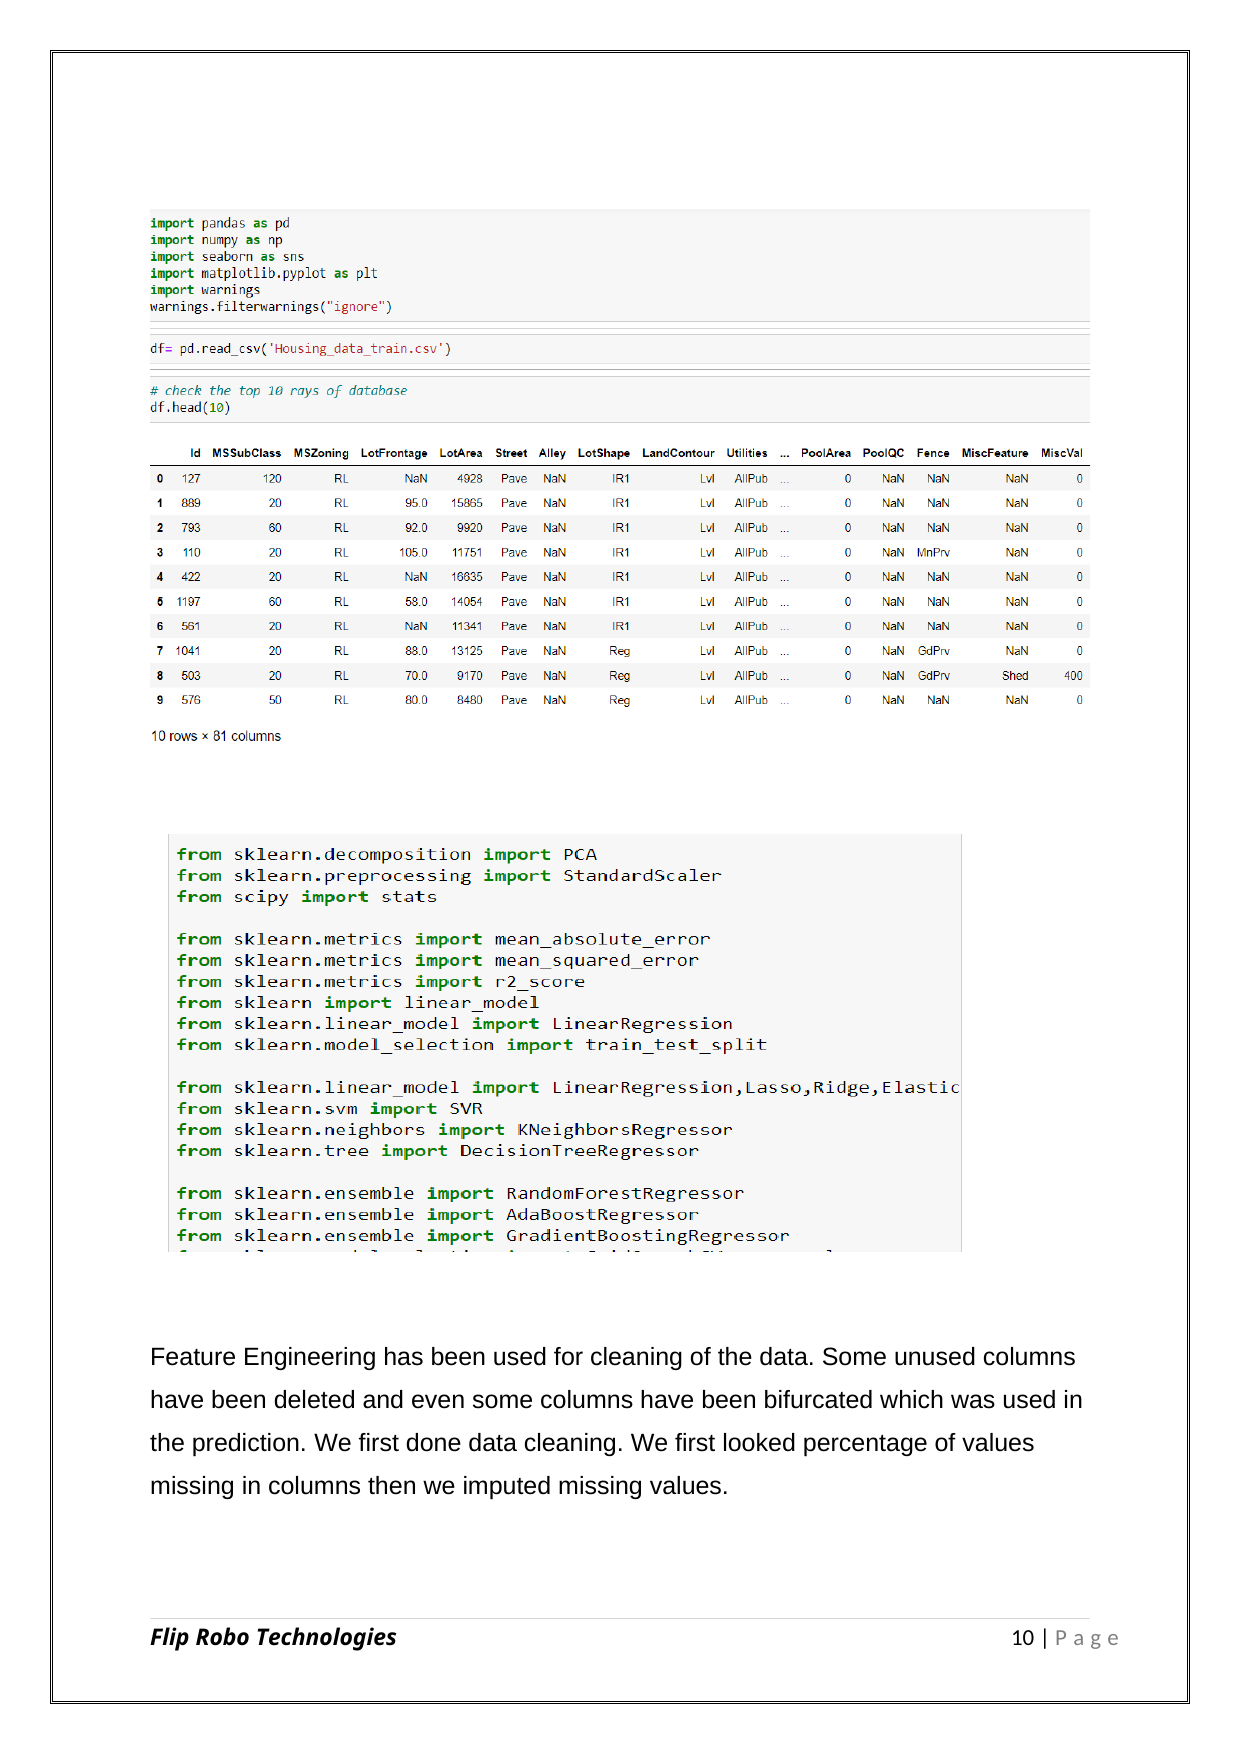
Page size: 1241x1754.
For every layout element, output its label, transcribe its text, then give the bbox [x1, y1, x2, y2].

picture [150, 834, 979, 1252]
picture [150, 209, 1091, 744]
text Feature Engineering has been used for cleaning of the data. Some unused columns have been deleted and even some columns have been bifurcated which was used in the prediction. We first done data cleaning. We first looked percentage of values missing in columns then we imputed missing values. [150, 1342, 1090, 1500]
